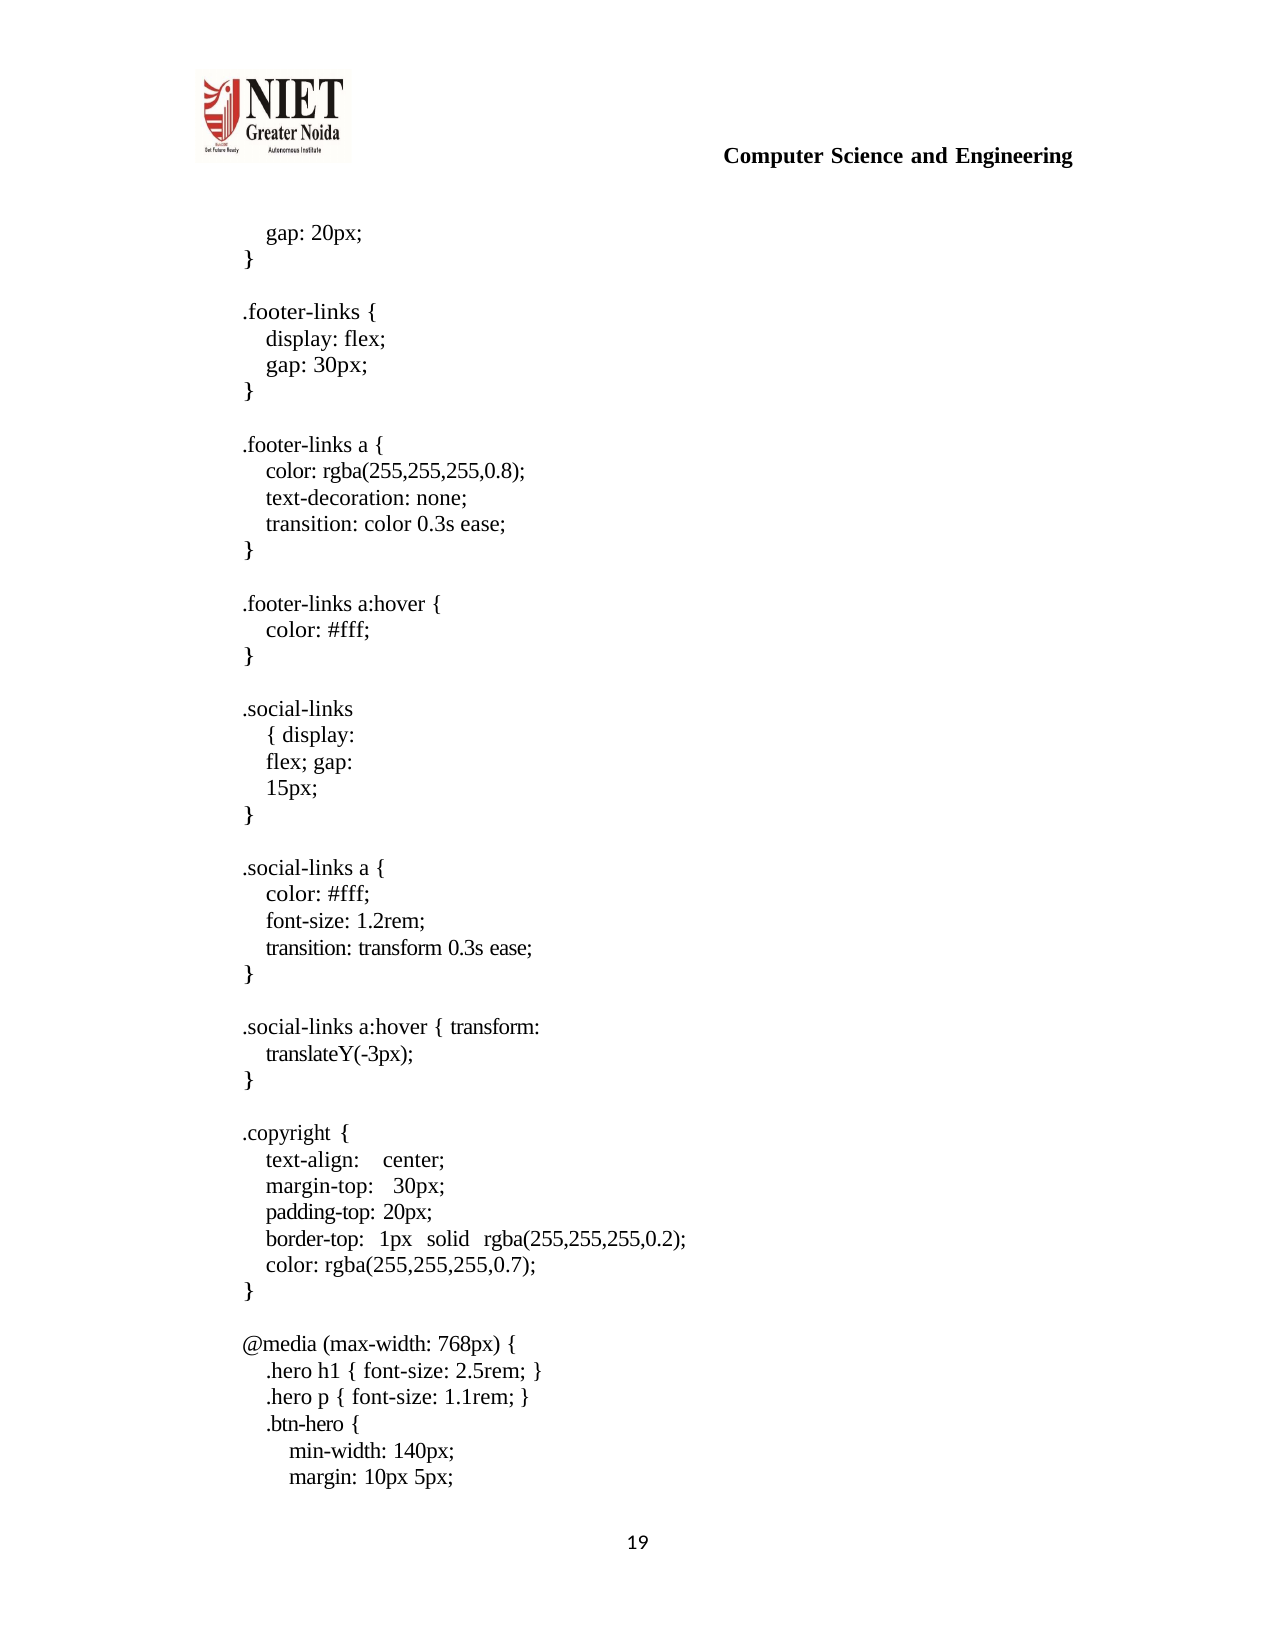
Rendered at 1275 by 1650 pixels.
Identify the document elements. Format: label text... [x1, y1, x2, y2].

text .social-links a { color: #fff; [242, 854, 432, 907]
text } [242, 960, 1125, 987]
text .hero p { font-size: 1.1rem; } [266, 1383, 1125, 1410]
text .hero h1 { font-size: 2.5rem; } [266, 1357, 1125, 1383]
text .btn-hero { [266, 1410, 1125, 1436]
text } [242, 1066, 1125, 1092]
text color: rgba(255,255,255,0.8); text-decoration: none; transition: color 0.3s ease; [266, 457, 543, 536]
text } [242, 801, 1125, 827]
text } [242, 537, 1125, 563]
text gap: 20px; [266, 219, 1125, 245]
text } [242, 245, 1125, 272]
text } [242, 377, 1125, 404]
text .footer-links { display: flex; gap: 30px; [242, 298, 390, 377]
text .footer-links a { [242, 431, 1125, 457]
text text-align: center; margin-top: 30px; padding-top: 20px; [266, 1146, 445, 1225]
text .social-links { display: flex; gap: 15px; [242, 695, 390, 801]
text .footer-links a:hover { color: #fff; [242, 589, 491, 642]
text } [242, 1277, 1125, 1304]
text .copyright { [242, 1119, 1125, 1146]
text min-width: 140px; margin: 10px 5px; [289, 1437, 466, 1489]
text border-top: 1px solid rgba(255,255,255,0.2); color: rgba(255,255,255,0.7); [266, 1225, 686, 1277]
text } [242, 642, 1125, 669]
picture [195, 69, 352, 163]
text @media (max-width: 768px) { [242, 1331, 1125, 1357]
text .social-links a:hover { transform: translateY(-3px); [242, 1013, 545, 1066]
text font-size: 1.2rem; [266, 907, 1125, 934]
text transition: transform 0.3s ease; [266, 934, 1125, 960]
